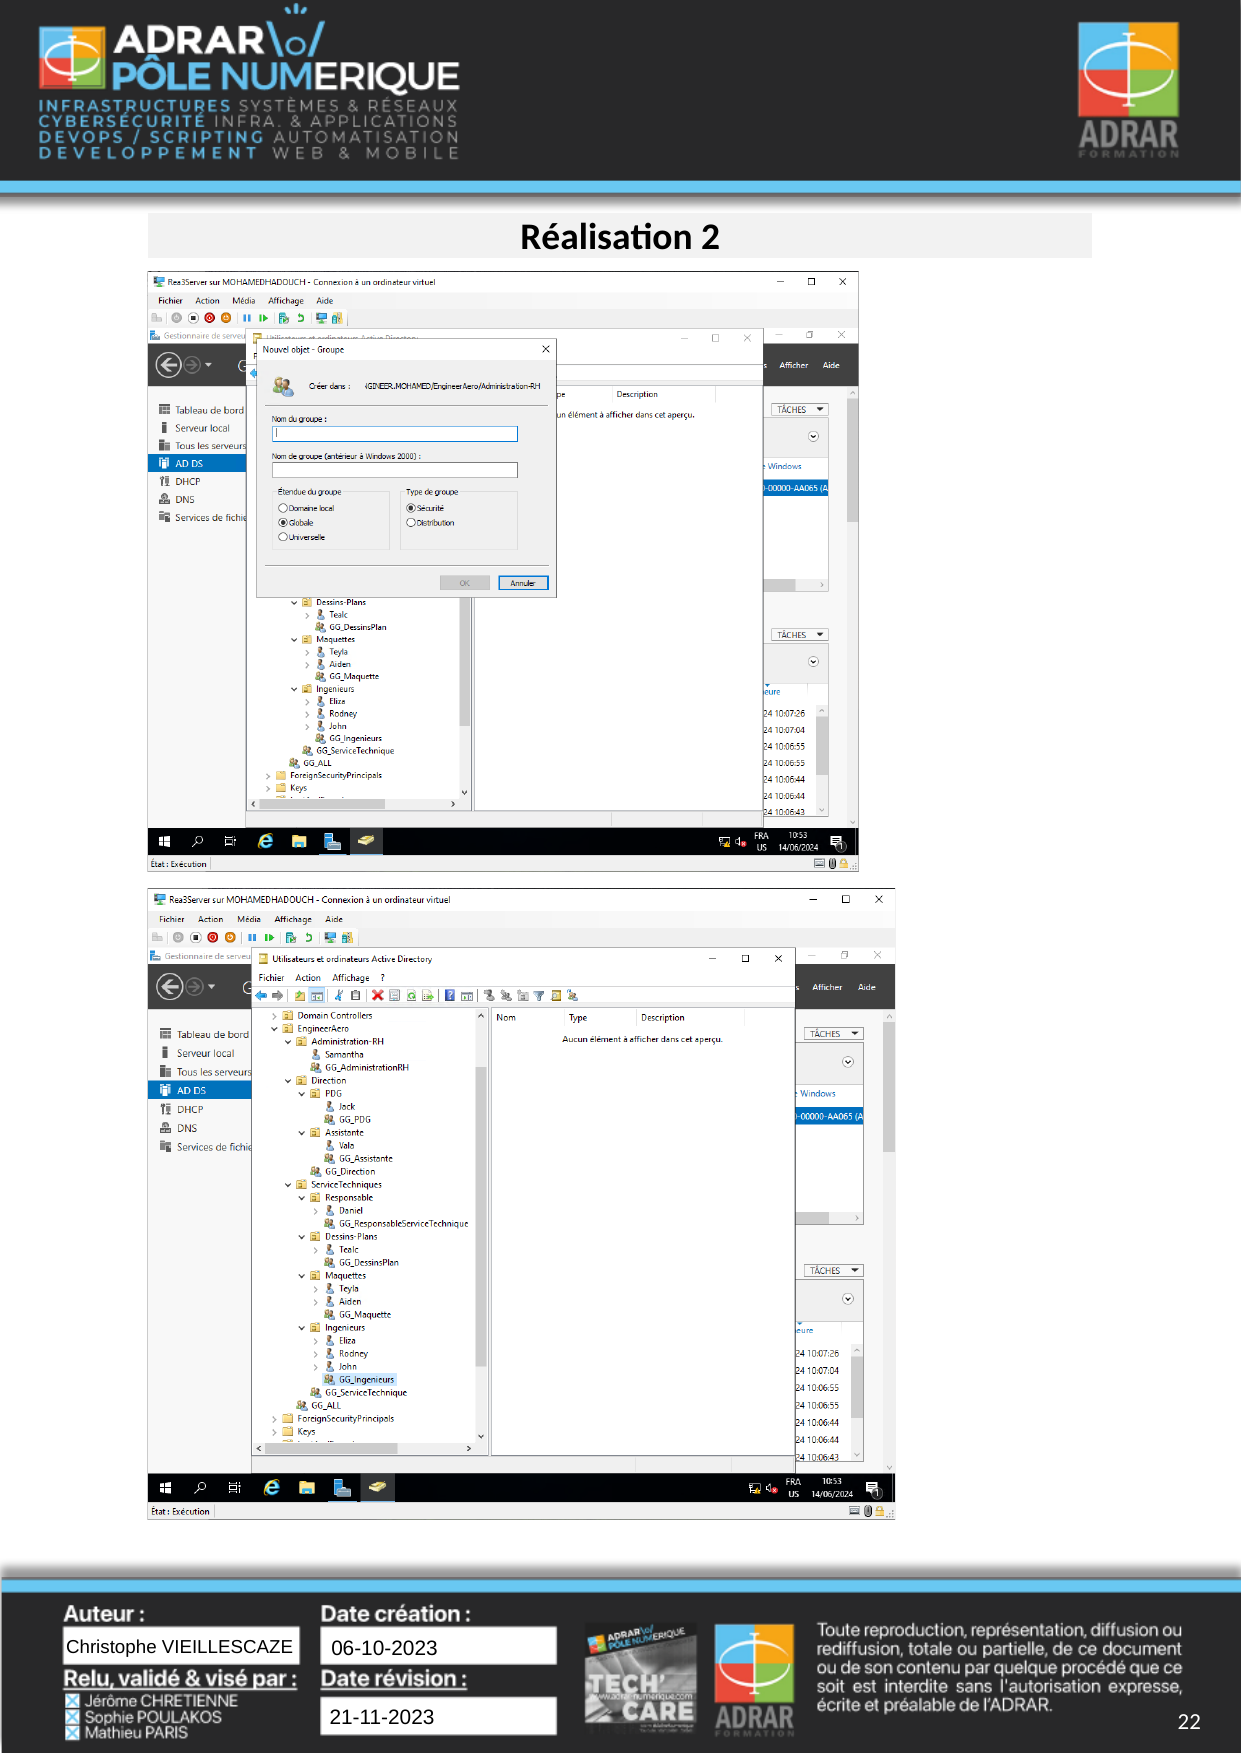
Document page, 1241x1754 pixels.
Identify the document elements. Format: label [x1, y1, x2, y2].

picture [147, 888, 896, 1520]
picture [147, 271, 859, 872]
picture [0, 0, 1241, 197]
picture [1, 1577, 1241, 1753]
